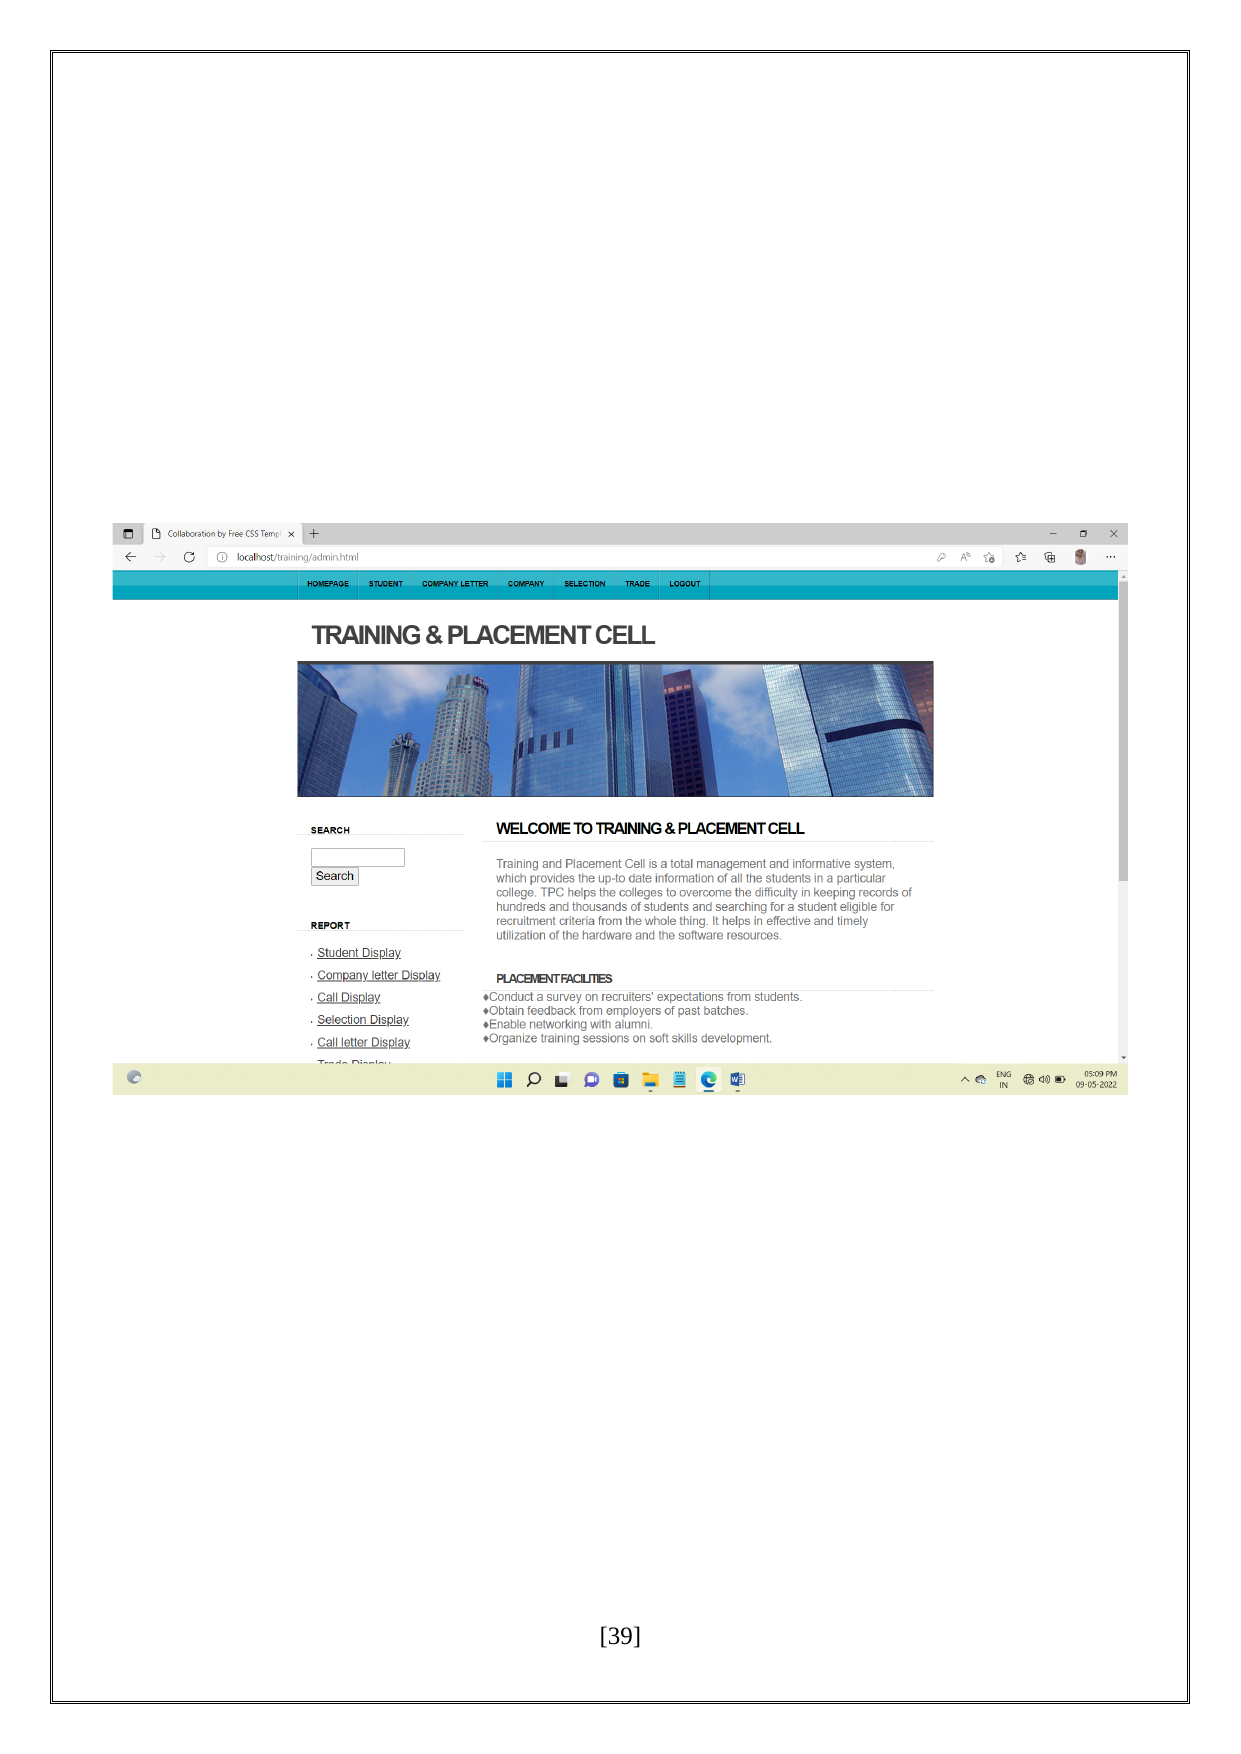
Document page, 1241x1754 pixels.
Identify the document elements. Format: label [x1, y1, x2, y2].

picture [112, 523, 1128, 1095]
